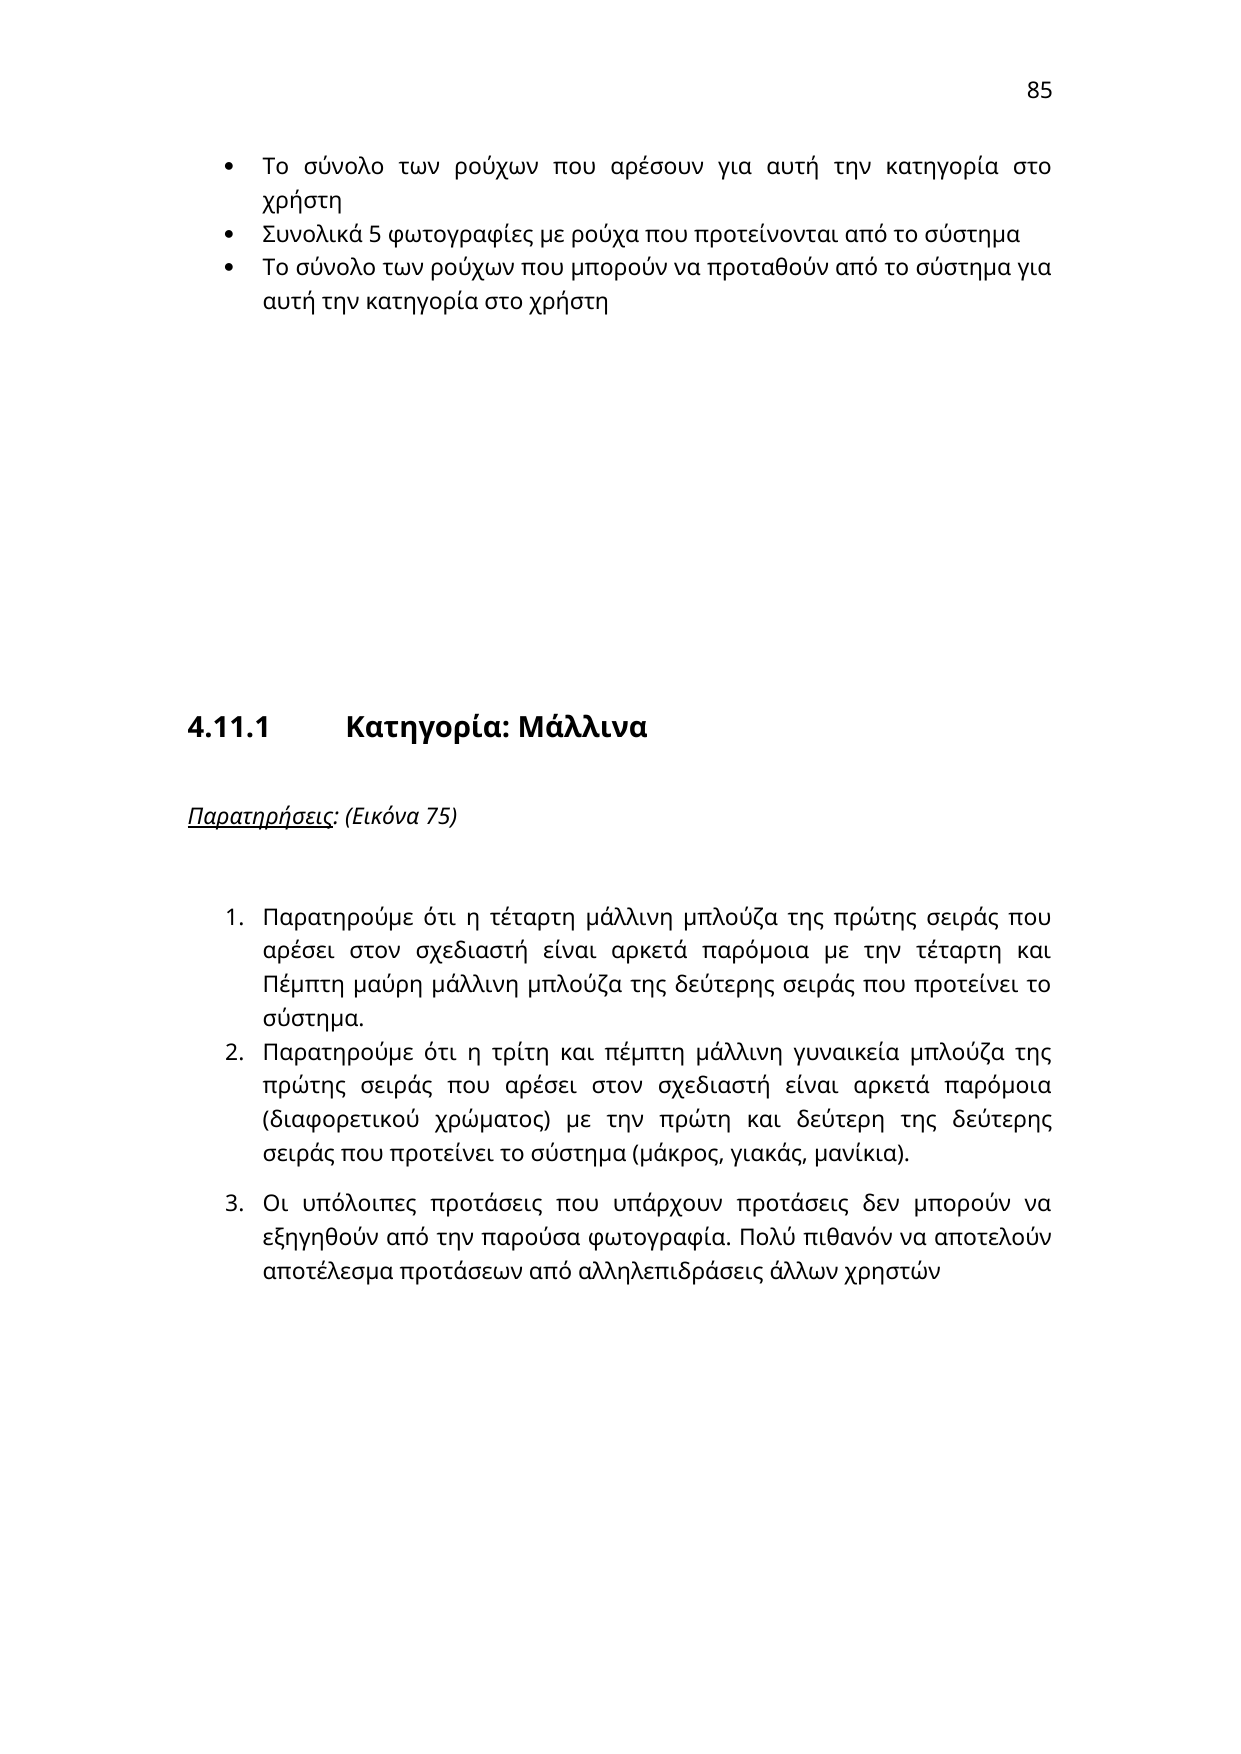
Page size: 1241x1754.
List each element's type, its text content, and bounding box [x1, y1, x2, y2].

list Παρατηρούμε ότι η τέταρτη μάλλινη μπλούζα της πρώτης σειράς που αρέσει στον σχεδιαστή είναι αρκετά παρόμοια με την τέταρτη και Πέμπτη μαύρη μάλλινη μπλούζα της δεύτερης σειράς που προτείνει το σύστημα. [225, 901, 1053, 1033]
subtitle Κατηγορία: Μάλλινα [187, 707, 1053, 746]
text Παρατηρήσεις: (Εικόνα 75) [187, 800, 1053, 831]
list Παρατηρούμε ότι η τρίτη και πέμπτη μάλλινη γυναικεία μπλούζα της πρώτης σειράς που αρέσει στον σχεδιαστή είναι αρκετά παρόμοια (διαφορετικού χρώματος) με την πρώτη και δεύτερη της δεύτερης σειράς που προτείνει το σύστημα (μάκρος, γιακάς, μανίκια). [225, 1036, 1053, 1168]
list Συνολικά 5 φωτογραφίες με ρούχα που προτείνονται από το σύστημα [225, 217, 1053, 249]
list Οι υπόλοιπες προτάσεις που υπάρχουν προτάσεις δεν μπορούν να εξηγηθούν από την παρούσα φωτογραφία. Πολύ πιθανόν να αποτελούν αποτέλεσμα προτάσεων από αλληλεπιδράσεις άλλων χρηστών [225, 1187, 1053, 1286]
list Το σύνολο των ρούχων που αρέσουν για αυτή την κατηγορία στο χρήστη [225, 150, 1053, 215]
list Το σύνολο των ρούχων που μπορούν να προταθούν από το σύστημα για αυτή την κατηγορία στο χρήστη [225, 251, 1053, 316]
